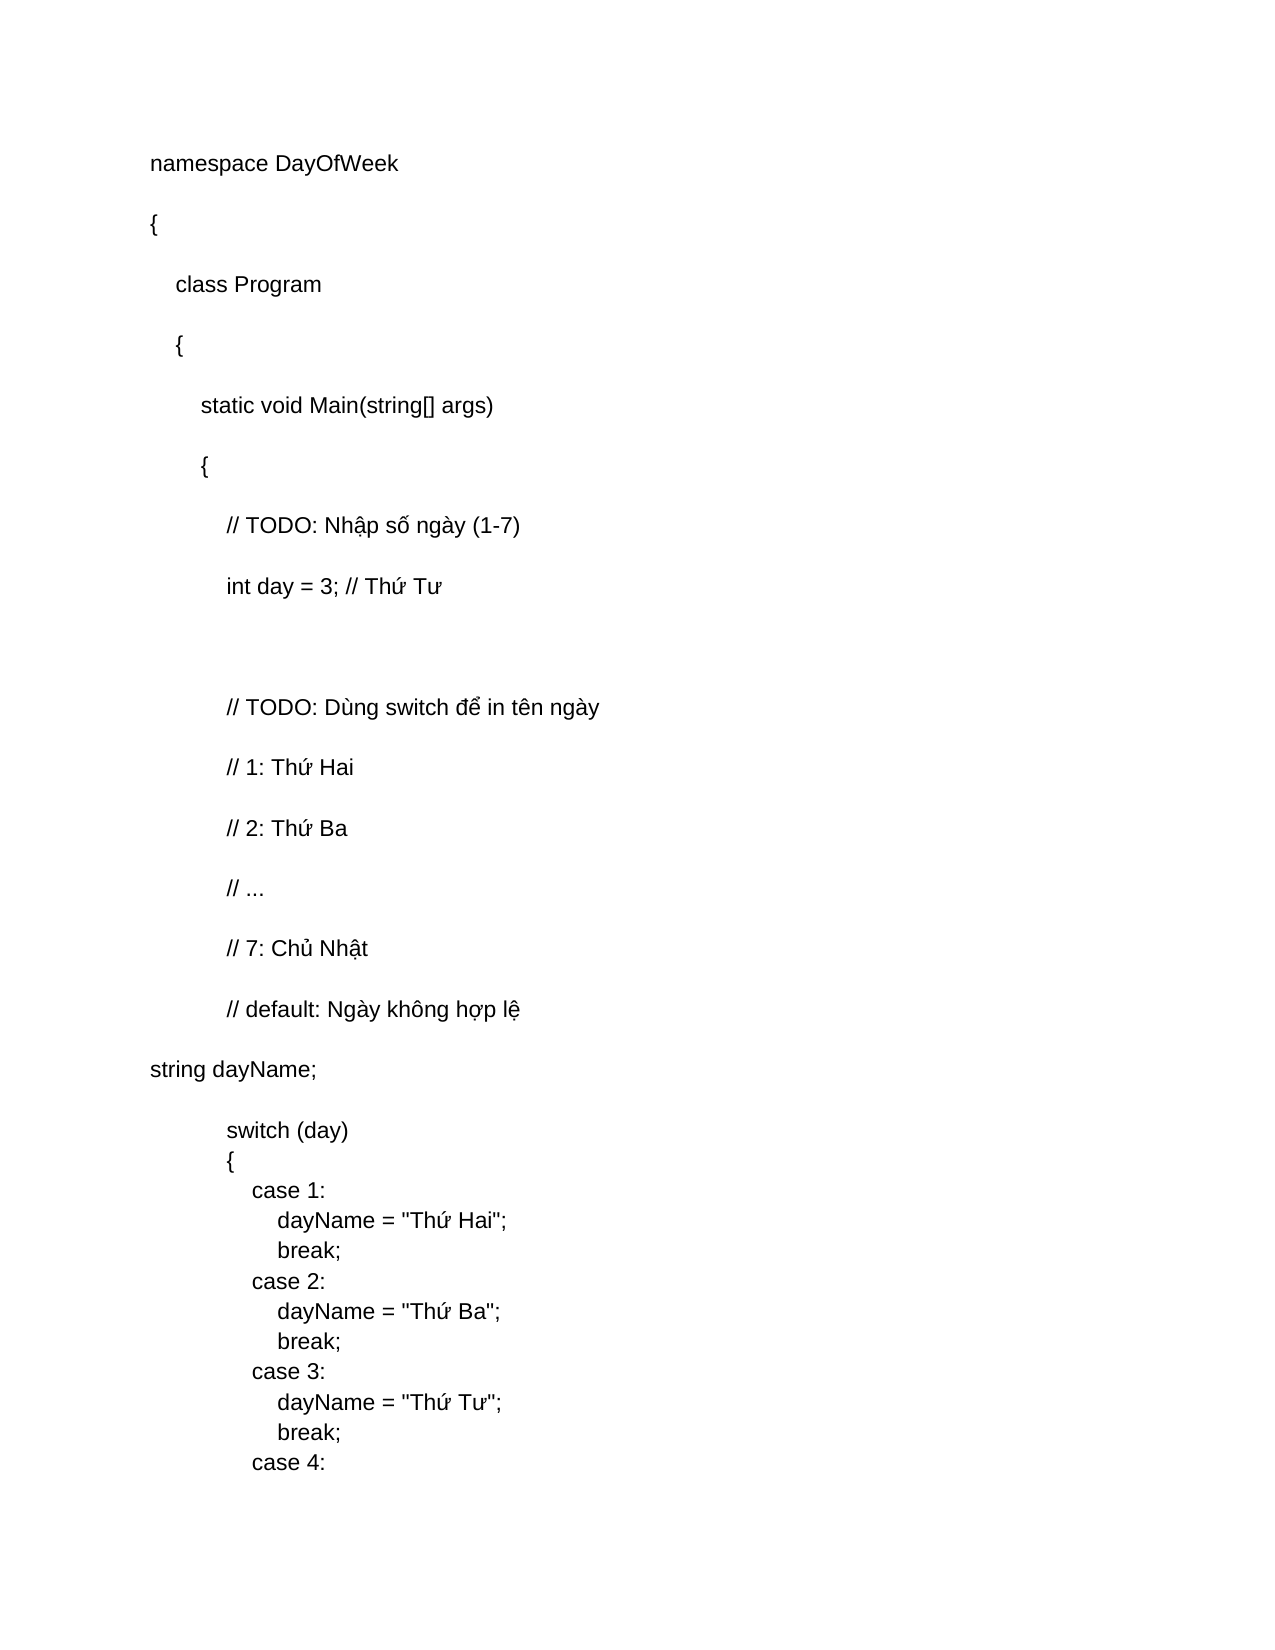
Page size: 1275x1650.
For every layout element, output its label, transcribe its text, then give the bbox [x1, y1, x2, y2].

text dayName = "Thứ Ba"; [150, 1298, 1125, 1324]
text { [150, 452, 1125, 478]
text // TODO: Dùng switch để in tên ngày [150, 694, 1125, 720]
text // 7: Chủ Nhật [150, 935, 1125, 962]
text // TODO: Nhập số ngày (1-7) [150, 512, 1125, 539]
text { [150, 1147, 1125, 1173]
text class Program [150, 271, 1125, 297]
text dayName = "Thứ Hai"; [150, 1207, 1125, 1234]
text string dayName; [150, 1056, 1125, 1083]
text // default: Ngày không hợp lệ [150, 996, 1125, 1022]
text // 1: Thứ Hai [150, 754, 1125, 781]
text dayName = "Thứ Tư"; [150, 1388, 1125, 1415]
text namespace DayOfWeek [150, 150, 1125, 176]
text static void Main(string[] args) [150, 392, 1125, 418]
text case 3: [150, 1358, 1125, 1385]
text { [150, 210, 1125, 237]
text break; [150, 1419, 1125, 1445]
text { [150, 331, 1125, 358]
text case 4: [150, 1449, 1125, 1475]
text case 2: [150, 1268, 1125, 1294]
text // ... [150, 875, 1125, 901]
text break; [150, 1328, 1125, 1354]
text switch (day) [150, 1117, 1125, 1143]
text break; [150, 1237, 1125, 1264]
text int day = 3; // Thứ Tư [150, 573, 1125, 599]
text case 1: [150, 1177, 1125, 1203]
text // 2: Thứ Ba [150, 814, 1125, 841]
